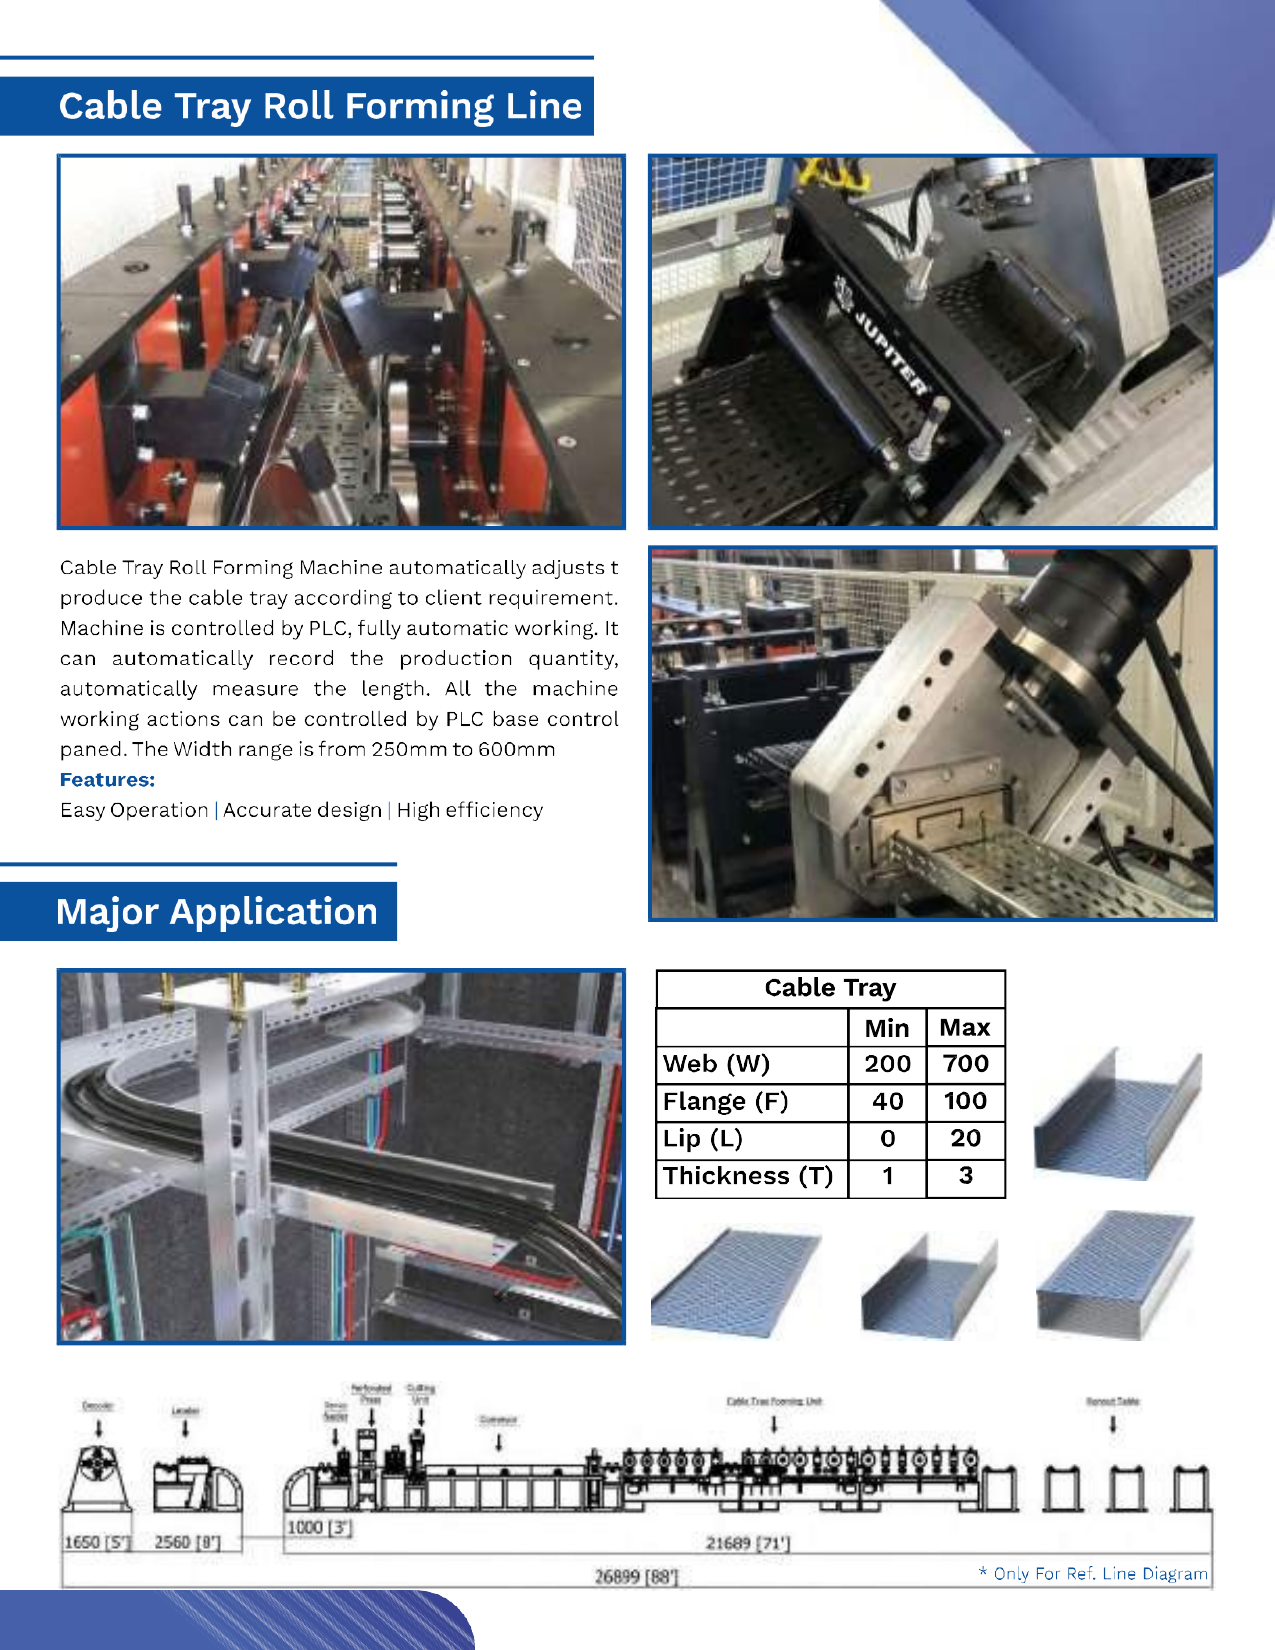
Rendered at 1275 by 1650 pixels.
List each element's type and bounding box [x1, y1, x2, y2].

picture [1036, 1210, 1196, 1341]
picture [60, 560, 619, 821]
picture [0, 1381, 1216, 1650]
picture [860, 1231, 999, 1341]
picture [61, 973, 622, 1340]
picture [58, 896, 376, 932]
picture [655, 1010, 925, 1199]
picture [1033, 1046, 1203, 1181]
picture [60, 90, 581, 127]
picture [651, 1223, 823, 1341]
picture [879, 0, 1275, 280]
picture [61, 158, 622, 526]
picture [652, 158, 1213, 526]
picture [652, 550, 1213, 917]
